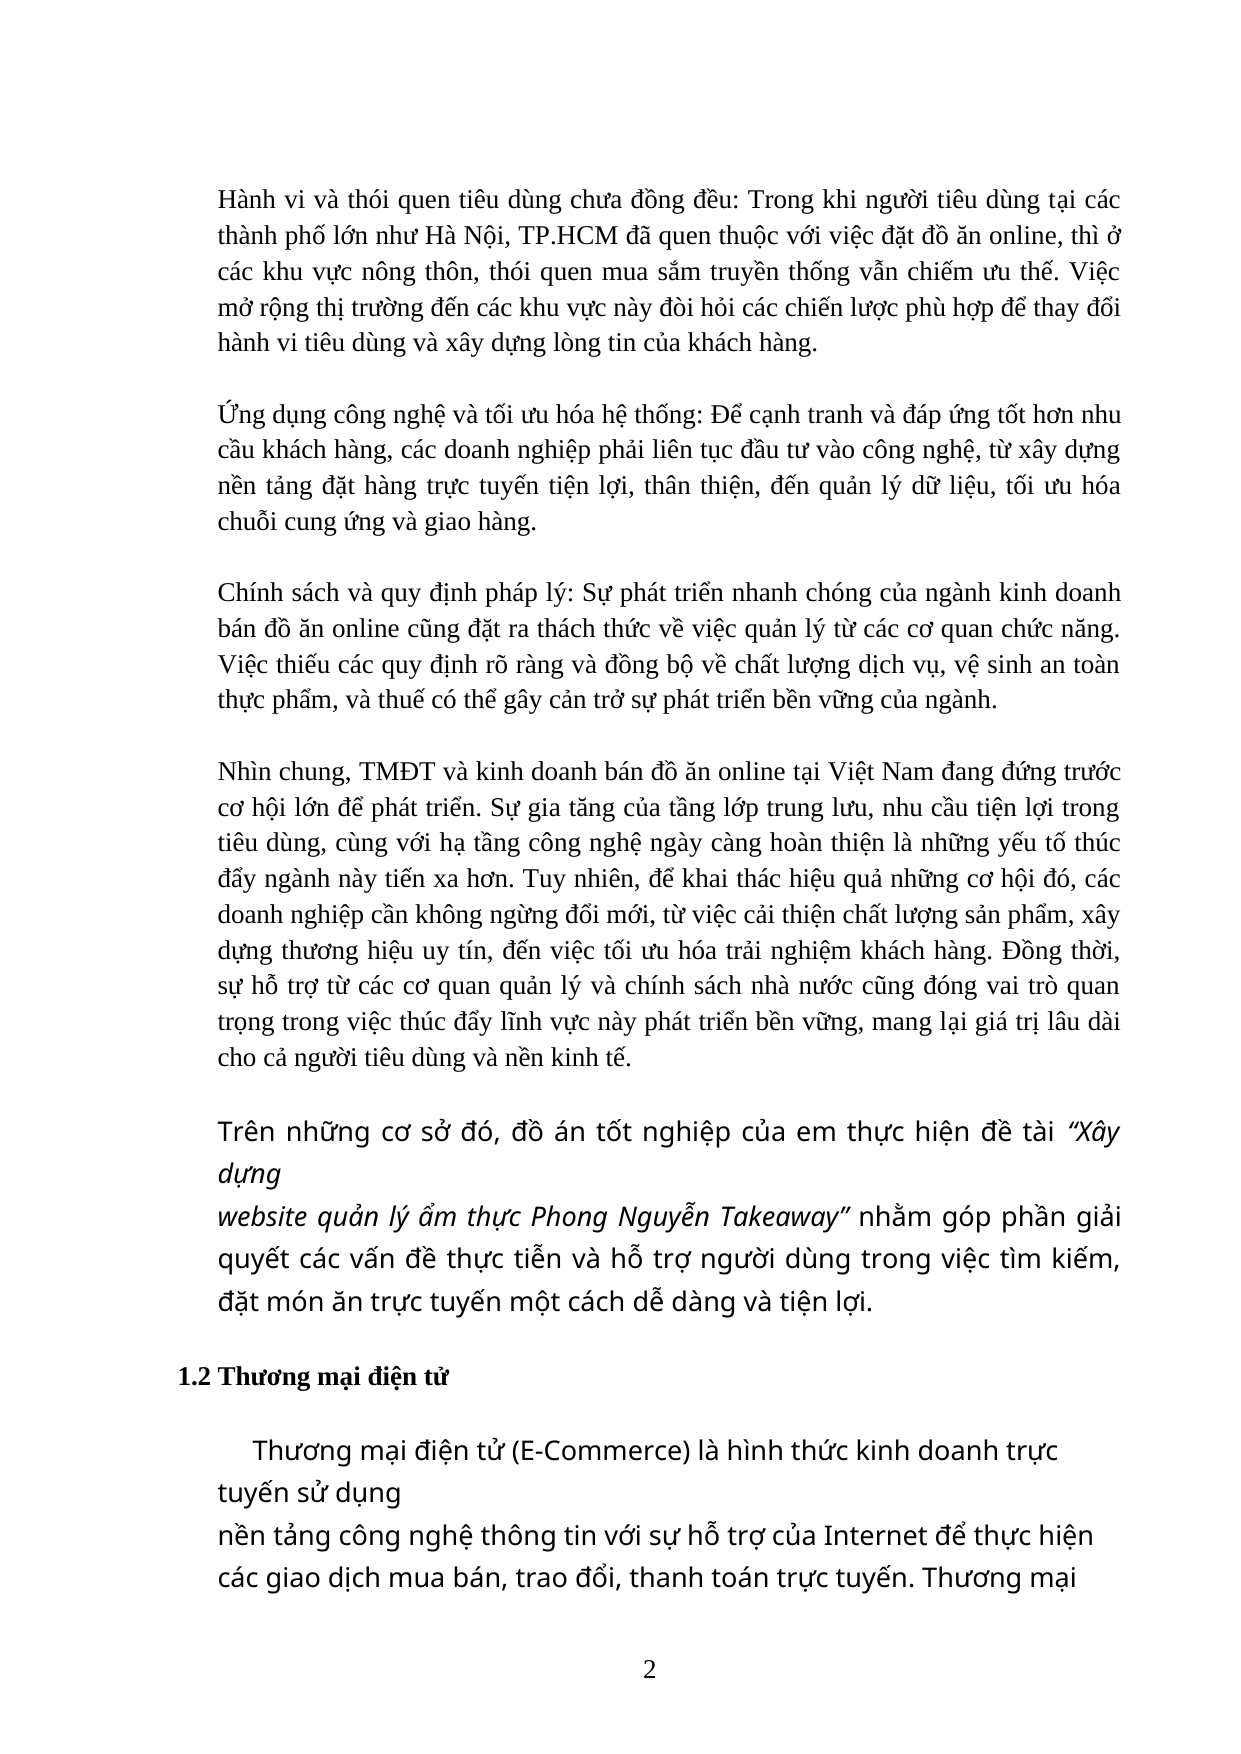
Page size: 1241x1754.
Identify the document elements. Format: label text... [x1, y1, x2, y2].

list Hành vi và thói quen tiêu dùng chưa đồng đều: Trong khi người tiêu dùng tại các thành phố lớn như Hà Nội, TP.HCM đã quen thuộc với việc đặt đồ ăn online, thì ở các khu vực nông thôn, thói quen mua sắm truyền thống vẫn chiếm ưu thế. Việc mở rộng thị trường đến các khu vực này đòi hỏi các chiến lược phù hợp để thay đổi hành vi tiêu dùng và xây dựng lòng tin của khách hàng. [217, 183, 1122, 357]
list Ứng dụng công nghệ và tối ưu hóa hệ thống: Để cạnh tranh và đáp ứng tốt hơn nhu cầu khách hàng, các doanh nghiệp phải liên tục đầu tư vào công nghệ, từ xây dựng nền tảng đặt hàng trực tuyến tiện lợi, thân thiện, đến quản lý dữ liệu, tối ưu hóa chuỗi cung ứng và giao hàng. [217, 398, 1122, 536]
list Chính sách và quy định pháp lý: Sự phát triển nhanh chóng của ngành kinh doanh bán đồ ăn online cũng đặt ra thách thức về việc quản lý từ các cơ quan chức năng. Việc thiếu các quy định rõ ràng và đồng bộ về chất lượng dịch vụ, vệ sinh an toàn thực phẩm, và thuế có thể gây cản trở sự phát triển bền vững của ngành. [217, 576, 1122, 715]
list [217, 1432, 1122, 1596]
list Trên những cơ sở đó, đồ án tốt nghiệp của em thực hiện đề tài “Xây dựng website quản lý ẩm thực Phong Nguyễn Takeaway” nhằm góp phần giải quyết các vấn đề thực tiễn và hỗ trợ người dùng trong việc tìm kiếm, đặt món ăn trực tuyến một cách dễ dàng và tiện lợi. [217, 1112, 1122, 1319]
list Thương mại điện tử [177, 1360, 1122, 1391]
list Nhìn chung, TMĐT và kinh doanh bán đồ ăn online tại Việt Nam đang đứng trước cơ hội lớn để phát triển. Sự gia tăng của tầng lớp trung lưu, nhu cầu tiện lợi trong tiêu dùng, cùng với hạ tầng công nghệ ngày càng hoàn thiện là những yếu tố thúc đẩy ngành này tiến xa hơn. Tuy nhiên, để khai thác hiệu quả những cơ hội đó, các doanh nghiệp cần không ngừng đổi mới, từ việc cải thiện chất lượng sản phẩm, xây dựng thương hiệu uy tín, đến việc tối ưu hóa trải nghiệm khách hàng. Đồng thời, sự hỗ trợ từ các cơ quan quản lý và chính sách nhà nước cũng đóng vai trò quan trọng trong việc thúc đẩy lĩnh vực này phát triển bền vững, mang lại giá trị lâu dài cho cả người tiêu dùng và nền kinh tế. [217, 755, 1122, 1072]
